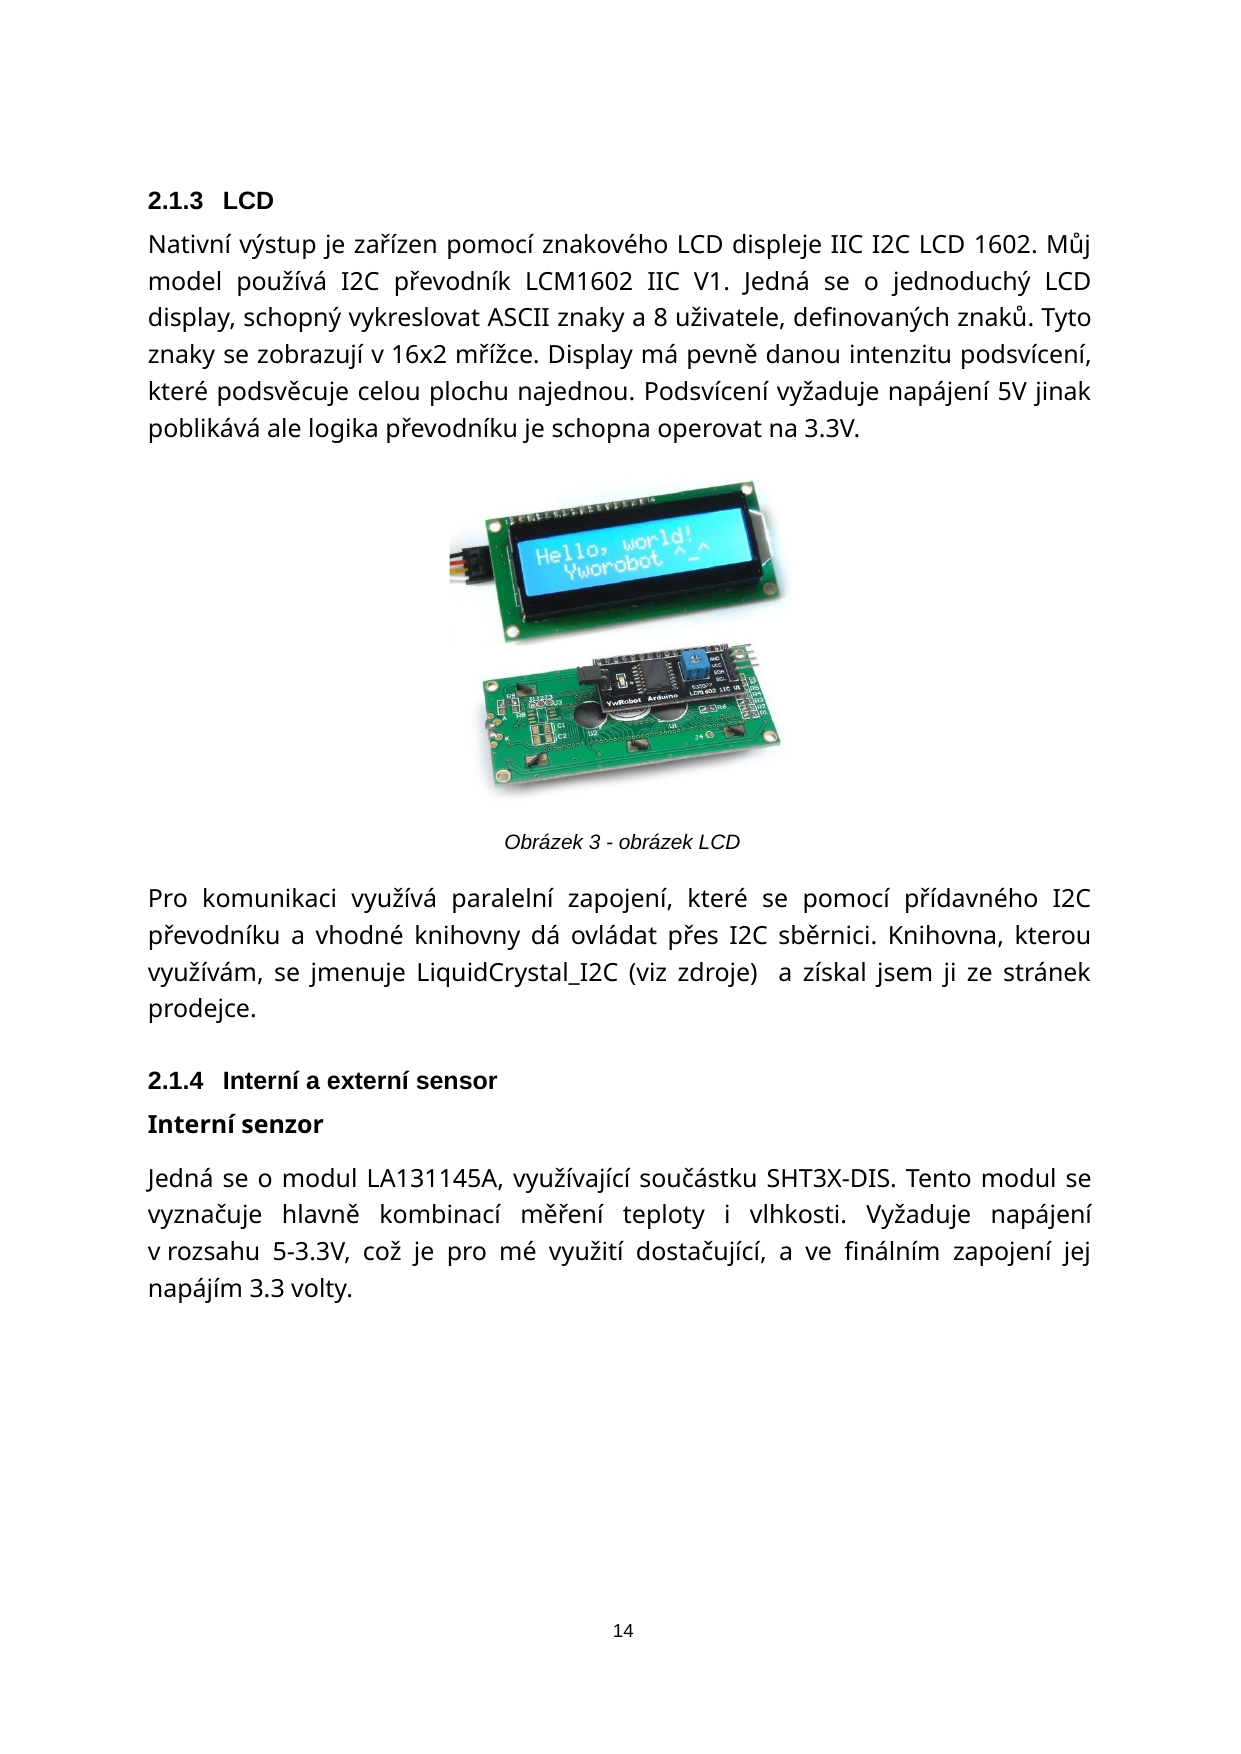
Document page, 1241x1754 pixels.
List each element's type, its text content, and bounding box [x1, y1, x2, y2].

subtitle Interní a externí sensor [148, 1066, 1093, 1095]
text Interní senzor [148, 1107, 1093, 1141]
text Nativní výstup je zařízen pomocí znakového LCD displeje IIC I2C LCD 1602. Můj model používá I2C převodník LCM1602 IIC V1. Jedná se o jednoduchý LCD display, schopný vykreslovat ASCII znaky a 8 uživatele, definovaných znaků. Tyto znaky se zobrazují v 16x2 mřížce. Display má pevně danou intenzitu podsvícení, které podsvěcuje celou plochu najednou. Podsvícení vyžaduje napájení 5V jinak poblikává ale logika převodníku je schopna operovat na 3.3V. [148, 227, 1093, 444]
subtitle LCD [148, 186, 1093, 215]
picture [449, 463, 791, 806]
text Jedná se o modul LA131145A, využívající součástku SHT3X-DIS. Tento modul se vyznačuje hlavně kombinací měření teploty i vlhkosti. Vyžaduje napájení v rozsahu 5-3.3V, což je pro mé využití dostačující, a ve finálním zapojení jej napájím 3.3 volty. [148, 1160, 1093, 1305]
text Pro komunikaci využívá paralelní zapojení, které se pomocí přídavného I2C převodníku a vhodné knihovny dá ovládat přes I2C sběrnici. Knihovna, kterou využívám, se jmenuje LiquidCrystal_I2C (viz zdroje) a získal jsem ji ze stránek prodejce. [148, 881, 1093, 1025]
